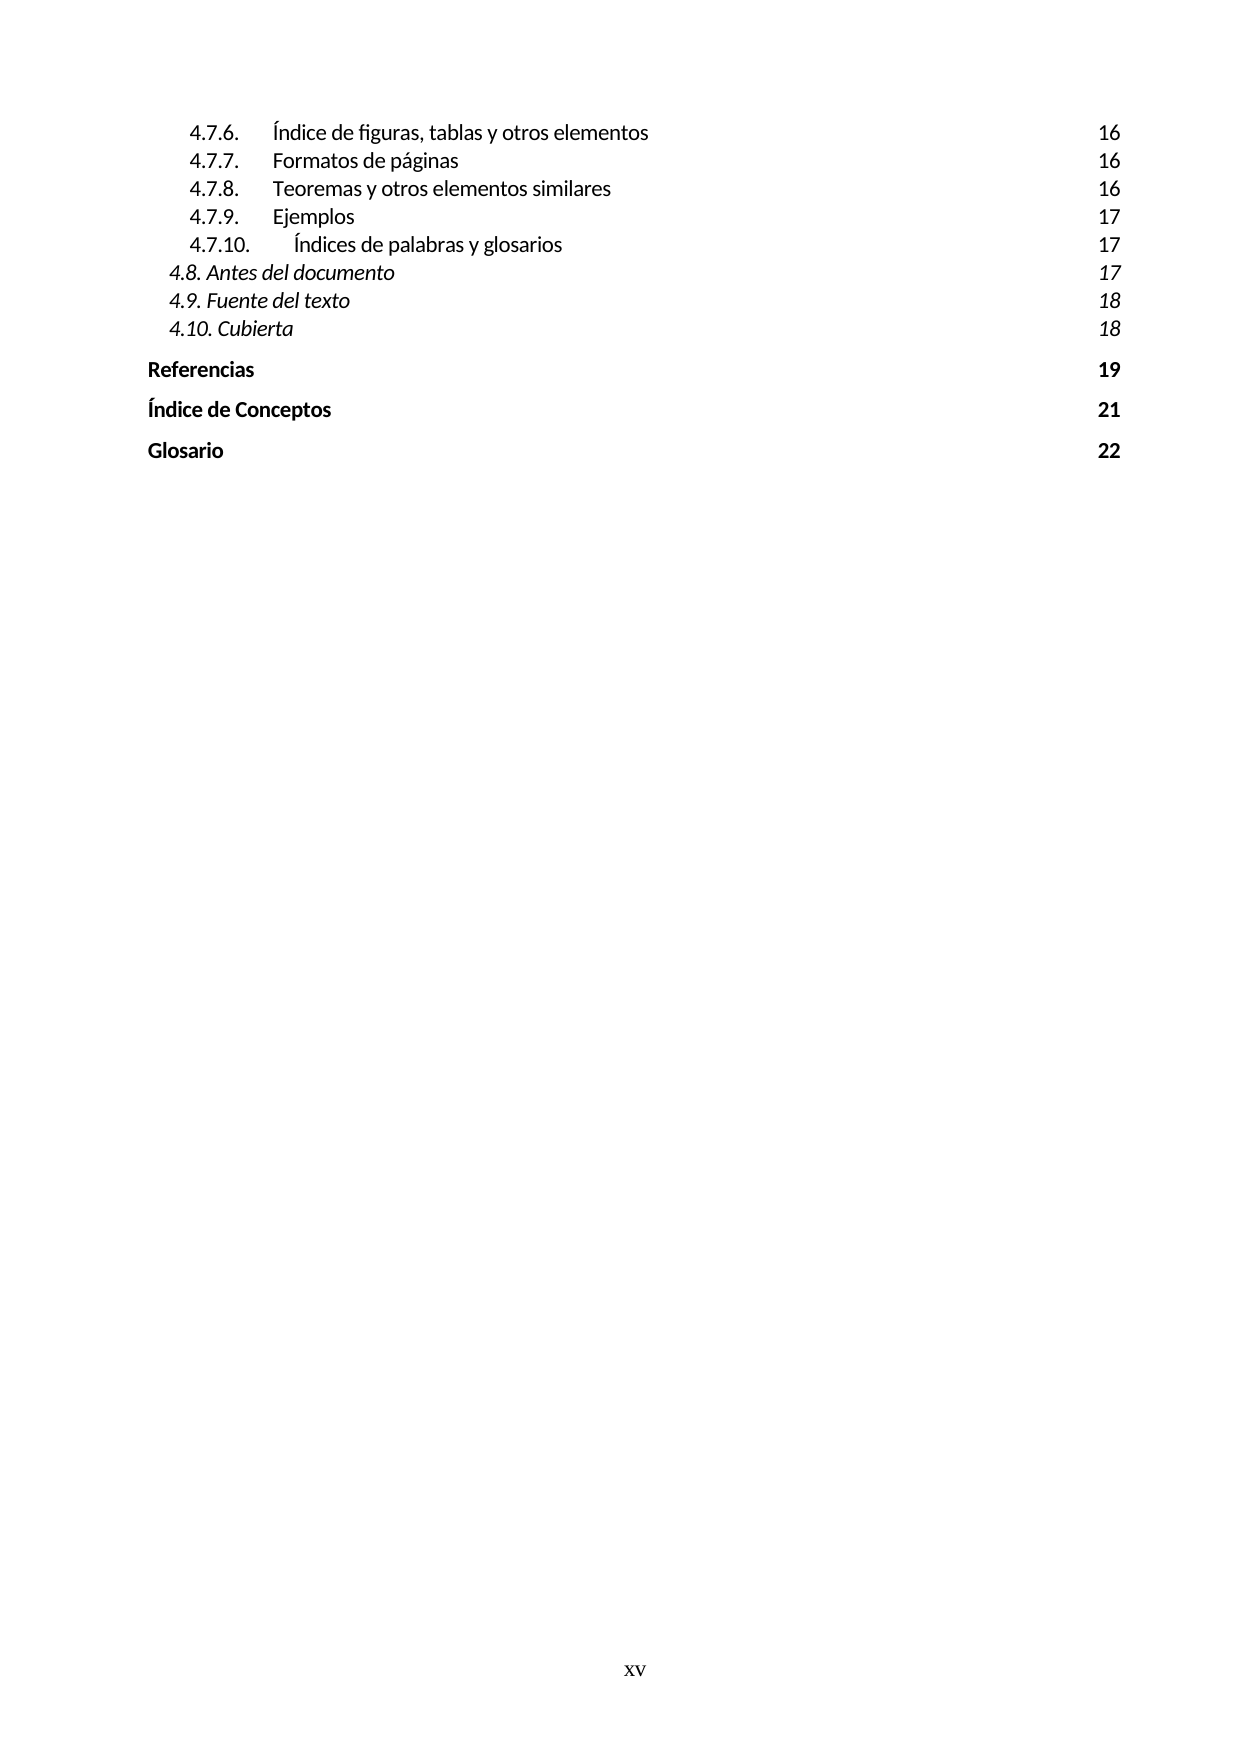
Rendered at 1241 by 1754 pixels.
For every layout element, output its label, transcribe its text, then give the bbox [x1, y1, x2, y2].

text 4.7.8. Teoremas y otros elementos similares 16 [189, 174, 1122, 202]
text 4.8. Antes del documento 17 [168, 258, 1122, 286]
text Índice de Conceptos 21 [148, 395, 1122, 423]
text 4.9. Fuente del texto 18 [168, 286, 1122, 314]
text 4.10. Cubierta 18 [168, 314, 1122, 342]
text 4.7.9. Ejemplos 17 [189, 202, 1122, 230]
text 4.7.10. Índices de palabras y glosarios 17 [189, 230, 1122, 258]
text Glosario 22 [148, 436, 1122, 464]
text 4.7.6. Índice de figuras, tablas y otros elementos 16 [189, 118, 1122, 146]
text Referencias 19 [148, 355, 1122, 383]
text 4.7.7. Formatos de páginas 16 [189, 146, 1122, 174]
